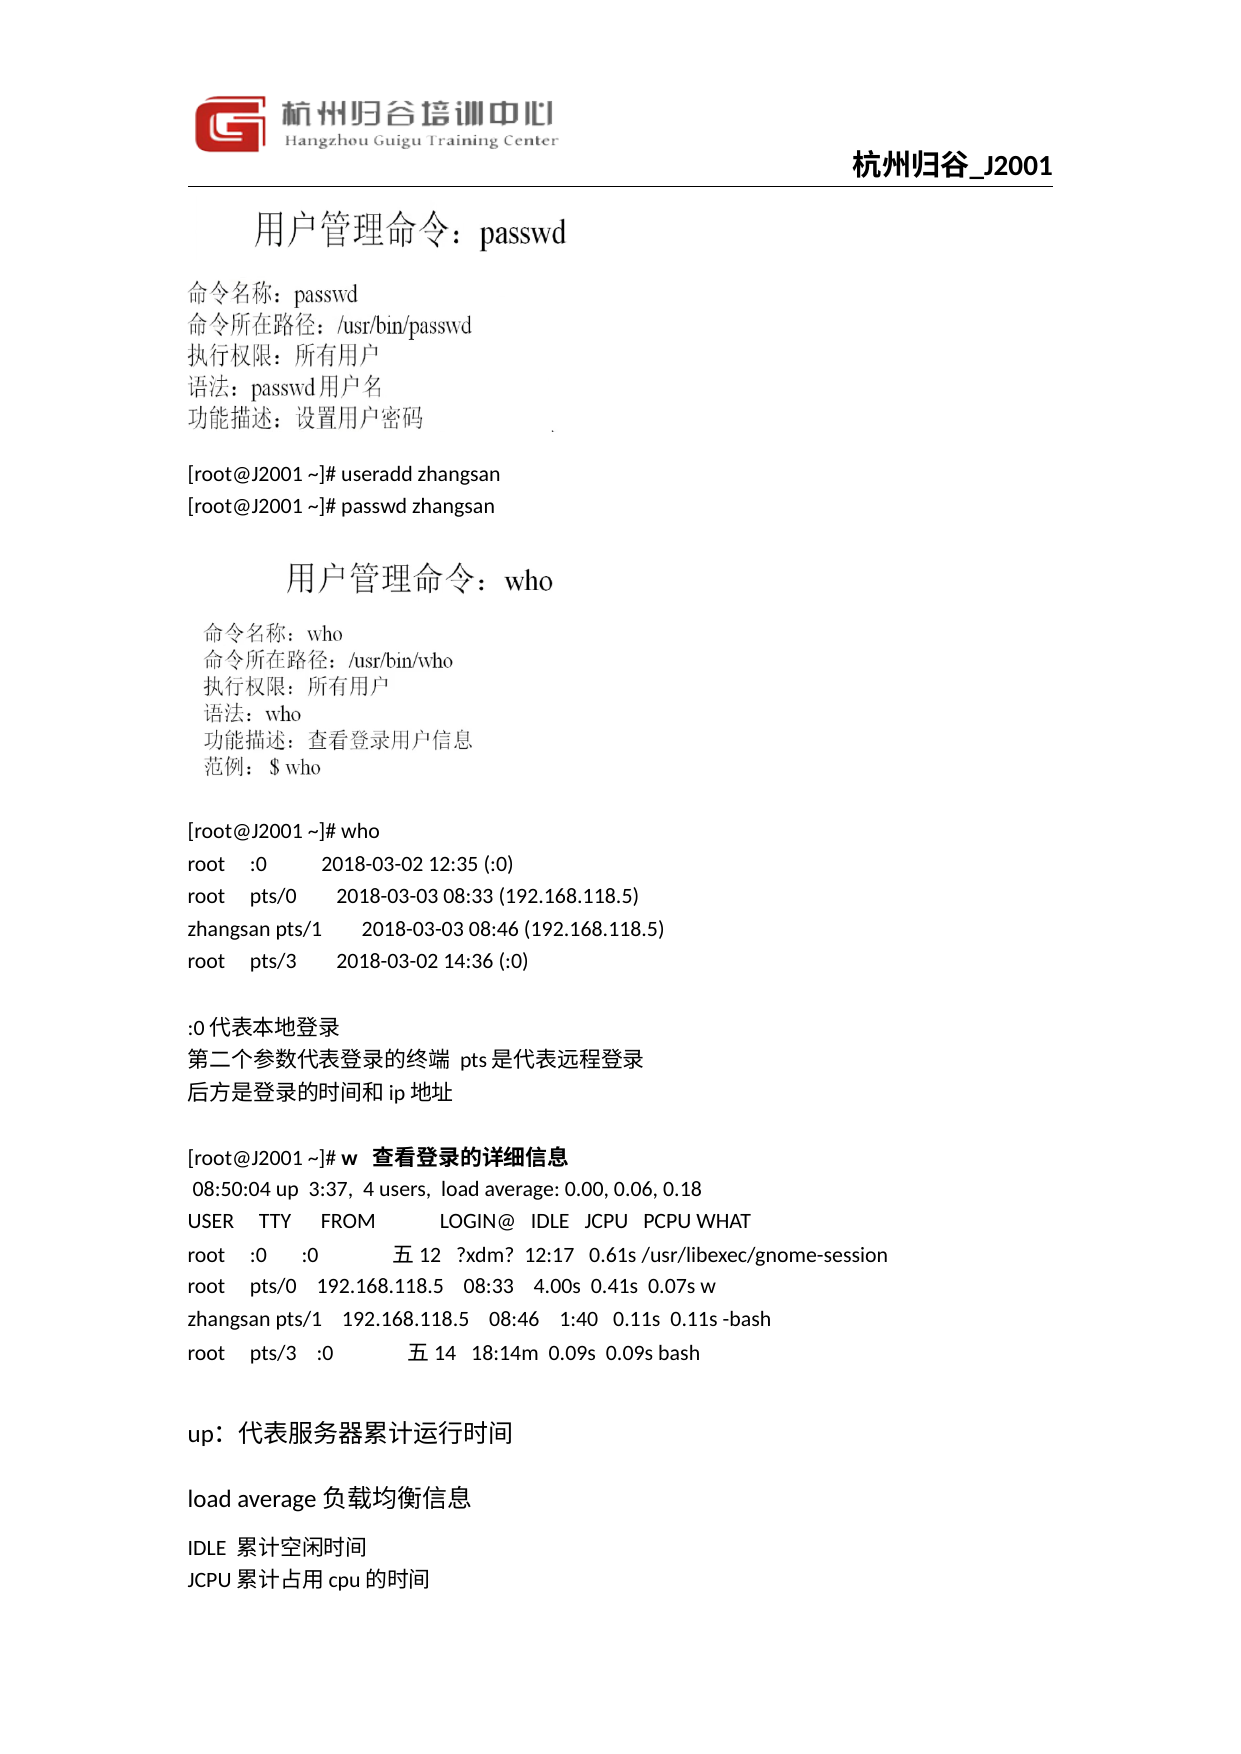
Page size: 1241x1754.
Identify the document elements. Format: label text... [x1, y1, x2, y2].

text :0代表本地登录 [187, 1009, 1053, 1042]
text root :0 :0 五12 ?xdm? 12:17 0.61s /usr/libexec/gnome-session [187, 1237, 1053, 1269]
picture [187, 88, 604, 176]
text USER TTY FROM LOGIN@ IDLE JCPU PCPU WHAT [187, 1204, 1053, 1237]
text IDLE 累计空闲时间 [187, 1529, 1053, 1562]
text root pts/0 2018-03-03 08:33 (192.168.118.5) [187, 879, 1053, 912]
text [root@J2001 ~]# w 查看登录的详细信息 [187, 1139, 1053, 1172]
picture [187, 554, 577, 803]
text zhangsan pts/1 192.168.118.5 08:46 1:40 0.11s 0.11s -bash [187, 1302, 1053, 1334]
text up：代表服务器累计运行时间 [187, 1399, 1053, 1464]
text load average 负载均衡信息 [187, 1464, 1053, 1529]
text JCPU 累计占用cpu的时间 [187, 1562, 1053, 1594]
text 后方是登录的时间和ip地址 [187, 1074, 1053, 1107]
text root pts/0 192.168.118.5 08:33 4.00s 0.41s 0.07s w [187, 1269, 1053, 1302]
text [root@J2001 ~]# who [187, 814, 1053, 847]
text zhangsan pts/1 2018-03-03 08:46 (192.168.118.5) [187, 912, 1053, 944]
text root :0 2018-03-02 12:35 (:0) [187, 847, 1053, 879]
text root pts/3 :0 五14 18:14m 0.09s 0.09s bash [187, 1334, 1053, 1367]
text root pts/3 2018-03-02 14:36 (:0) [187, 944, 1053, 977]
text [root@J2001 ~]# passwd zhangsan [187, 489, 1053, 522]
text [root@J2001 ~]# useradd zhangsan [187, 457, 1053, 489]
text 第二个参数代表登录的终端 pts是代表远程登录 [187, 1042, 1053, 1074]
text 08:50:04 up 3:37, 4 users, load average: 0.00, 0.06, 0.18 [187, 1172, 1053, 1204]
picture [187, 196, 586, 432]
